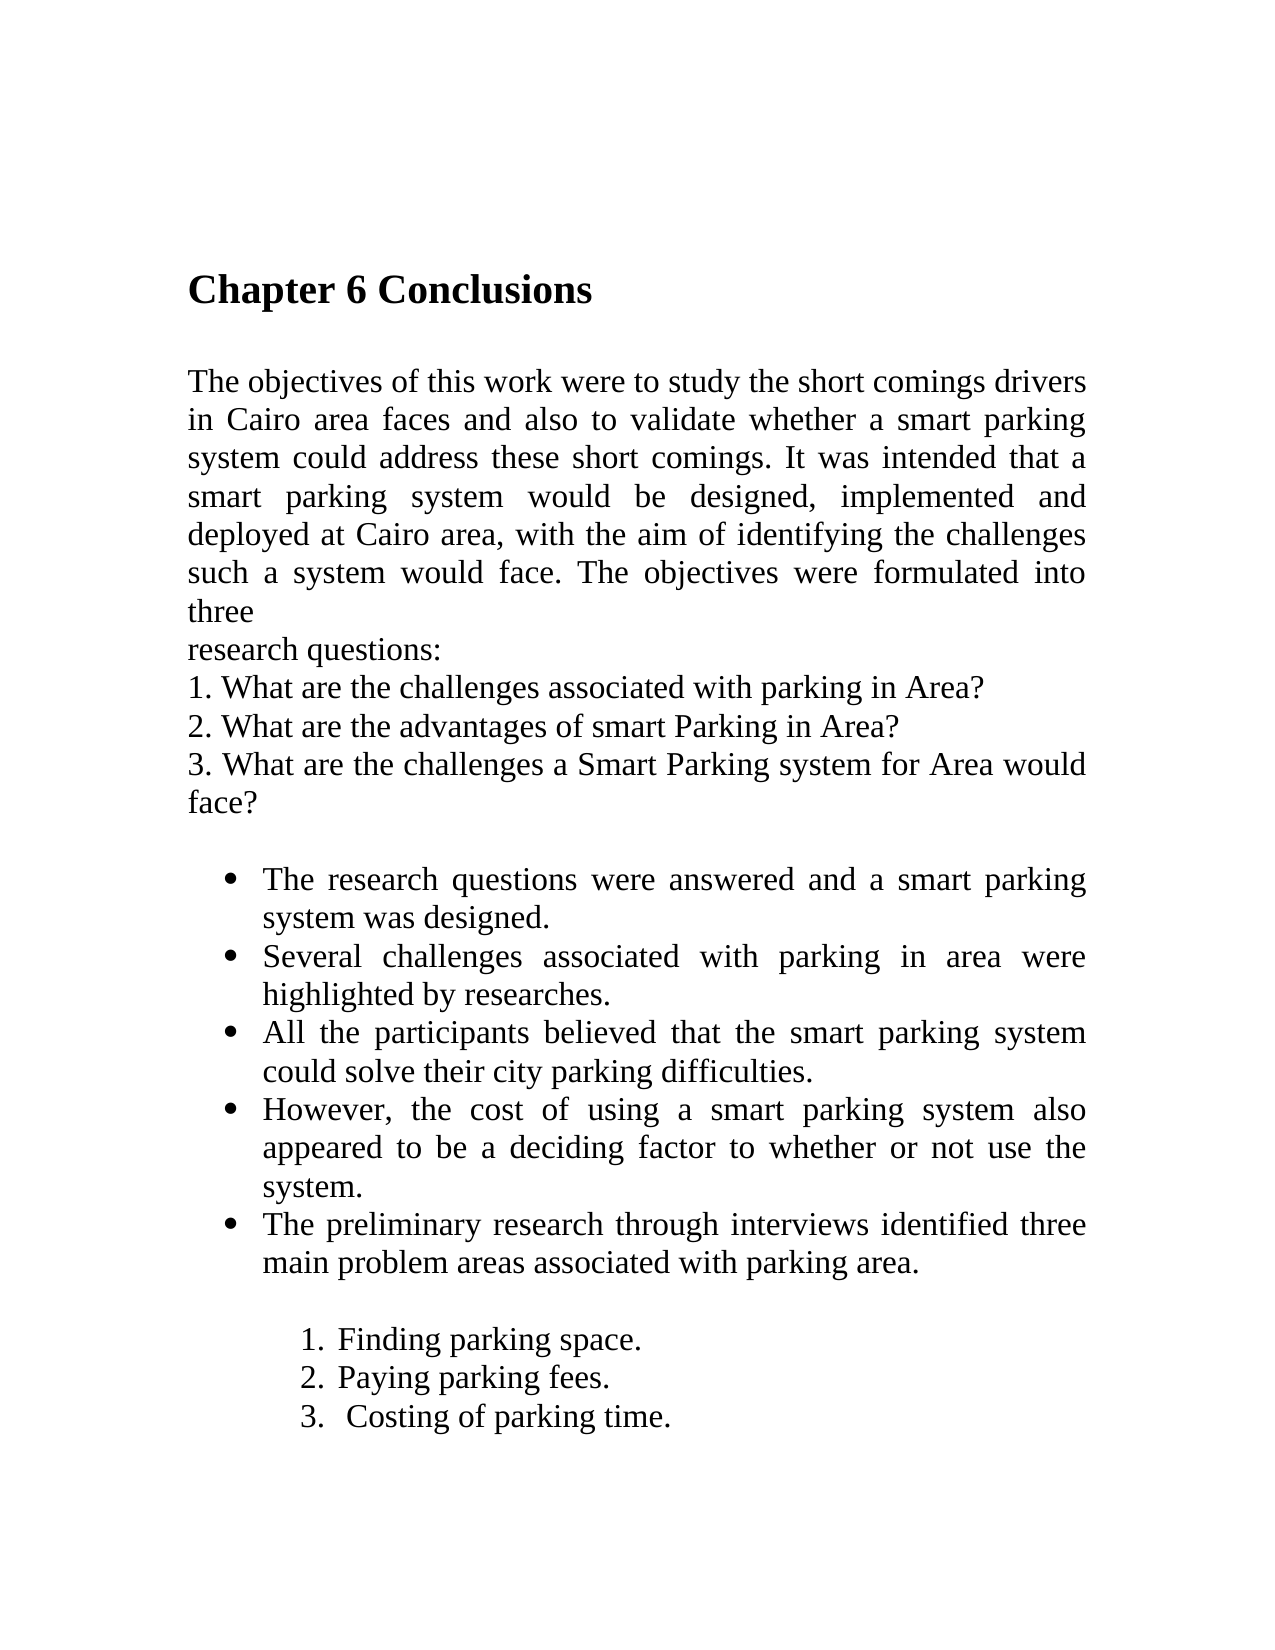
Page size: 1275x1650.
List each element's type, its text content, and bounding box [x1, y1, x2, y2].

text 2. What are the advantages of smart Parking in Area? [187, 706, 1087, 744]
text 3. What are the challenges a Smart Parking system for Area would face? [187, 744, 1087, 821]
text 1. What are the challenges associated with parking in Area? [187, 667, 1087, 706]
list The preliminary research through interviews identified three main problem areas associated with parking area. [225, 1204, 1087, 1281]
list Costing of parking time. [300, 1396, 1087, 1434]
list All the participants believed that the smart parking system could solve their city parking difficulties. [225, 1012, 1087, 1089]
text The objectives of this work were to study the short comings drivers in Cairo area faces and also to validate whether a smart parking system could address these short comings. It was intended that a smart parking system would be designed, implemented and deployed at Cairo area, with the aim of identifying the challenges such a system would face. The objectives were formulated into three [187, 361, 1087, 629]
text Chapter 6 Conclusions [187, 265, 1087, 313]
list The research questions were answered and a smart parking system was designed. [225, 859, 1087, 936]
list Finding parking space. [300, 1319, 1087, 1357]
list However, the cost of using a smart parking system also appeared to be a deciding factor to whether or not use the system. [225, 1089, 1087, 1204]
list Paying parking fees. [300, 1357, 1087, 1396]
list Several challenges associated with parking in area were highlighted by researches. [225, 936, 1087, 1012]
text research questions: [187, 629, 1087, 667]
